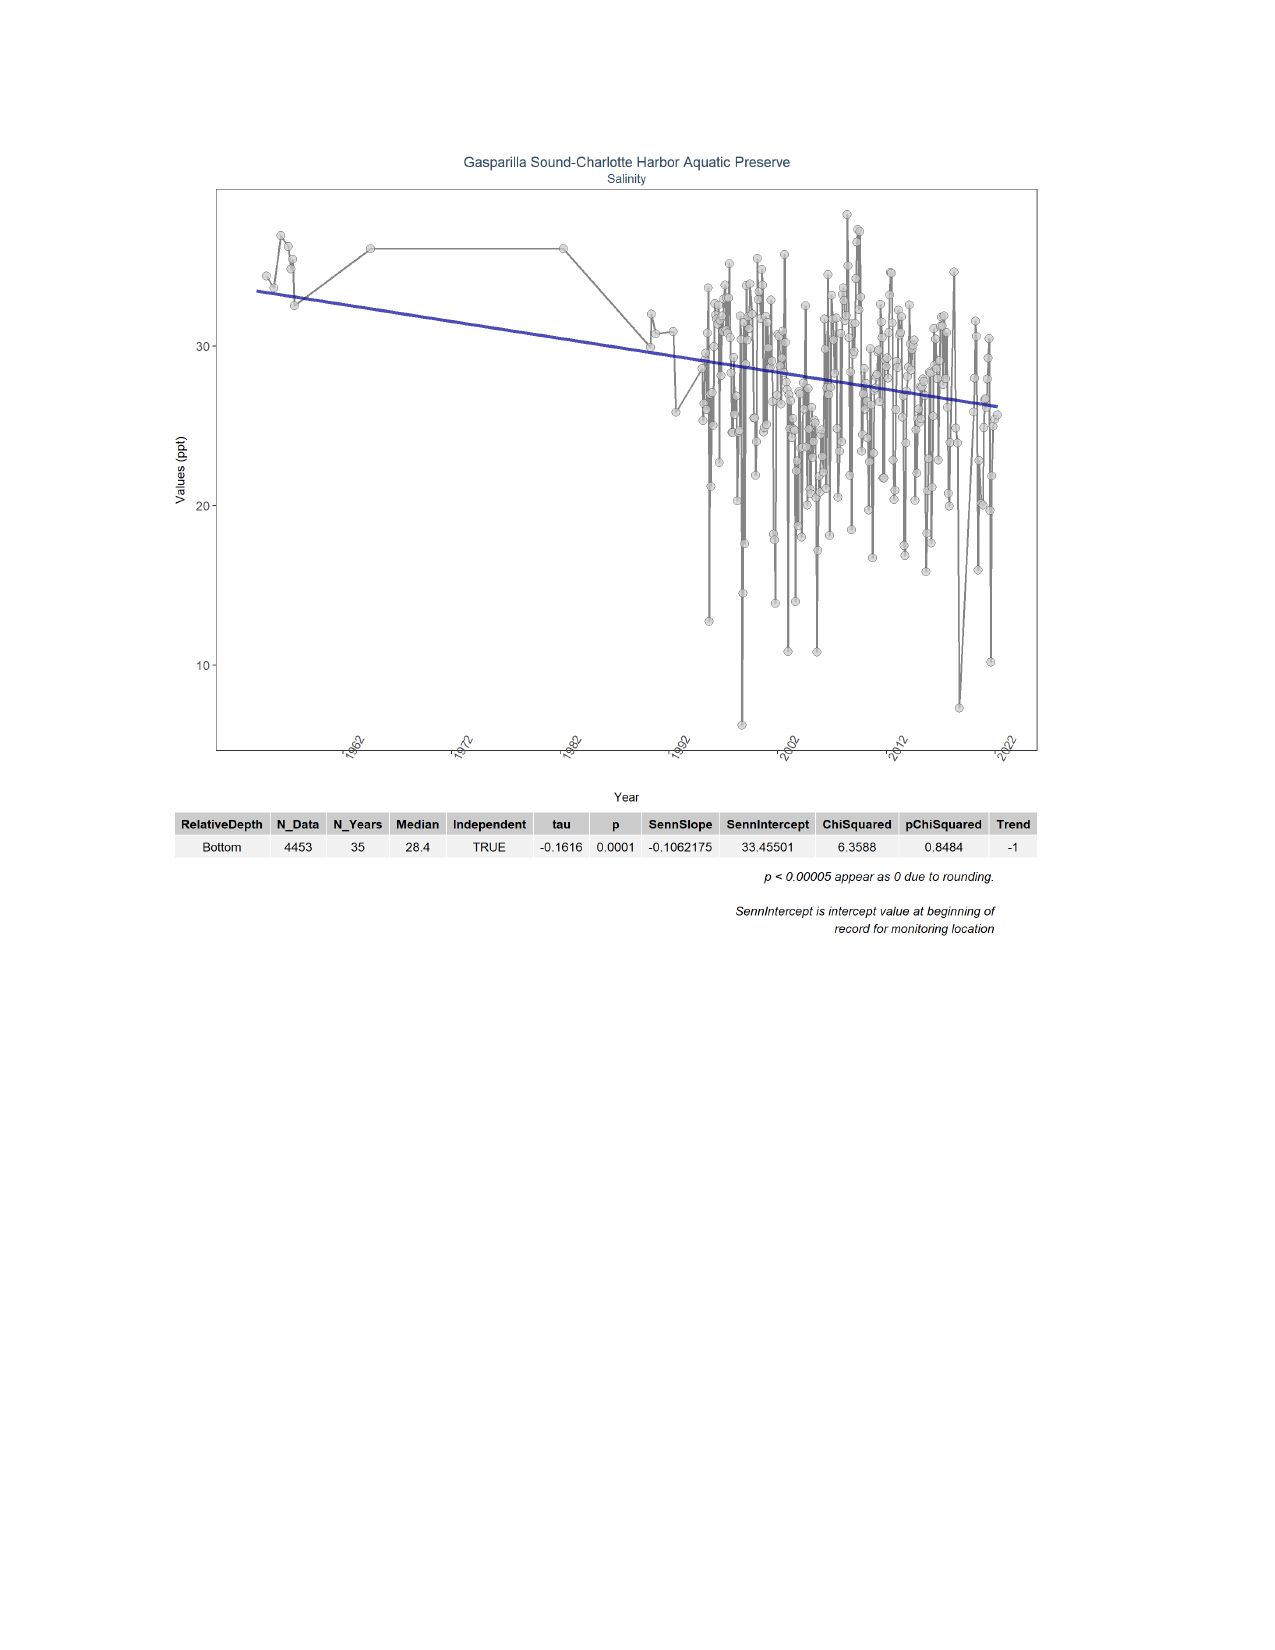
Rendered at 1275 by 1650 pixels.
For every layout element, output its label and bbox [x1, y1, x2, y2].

picture [168, 150, 1044, 938]
